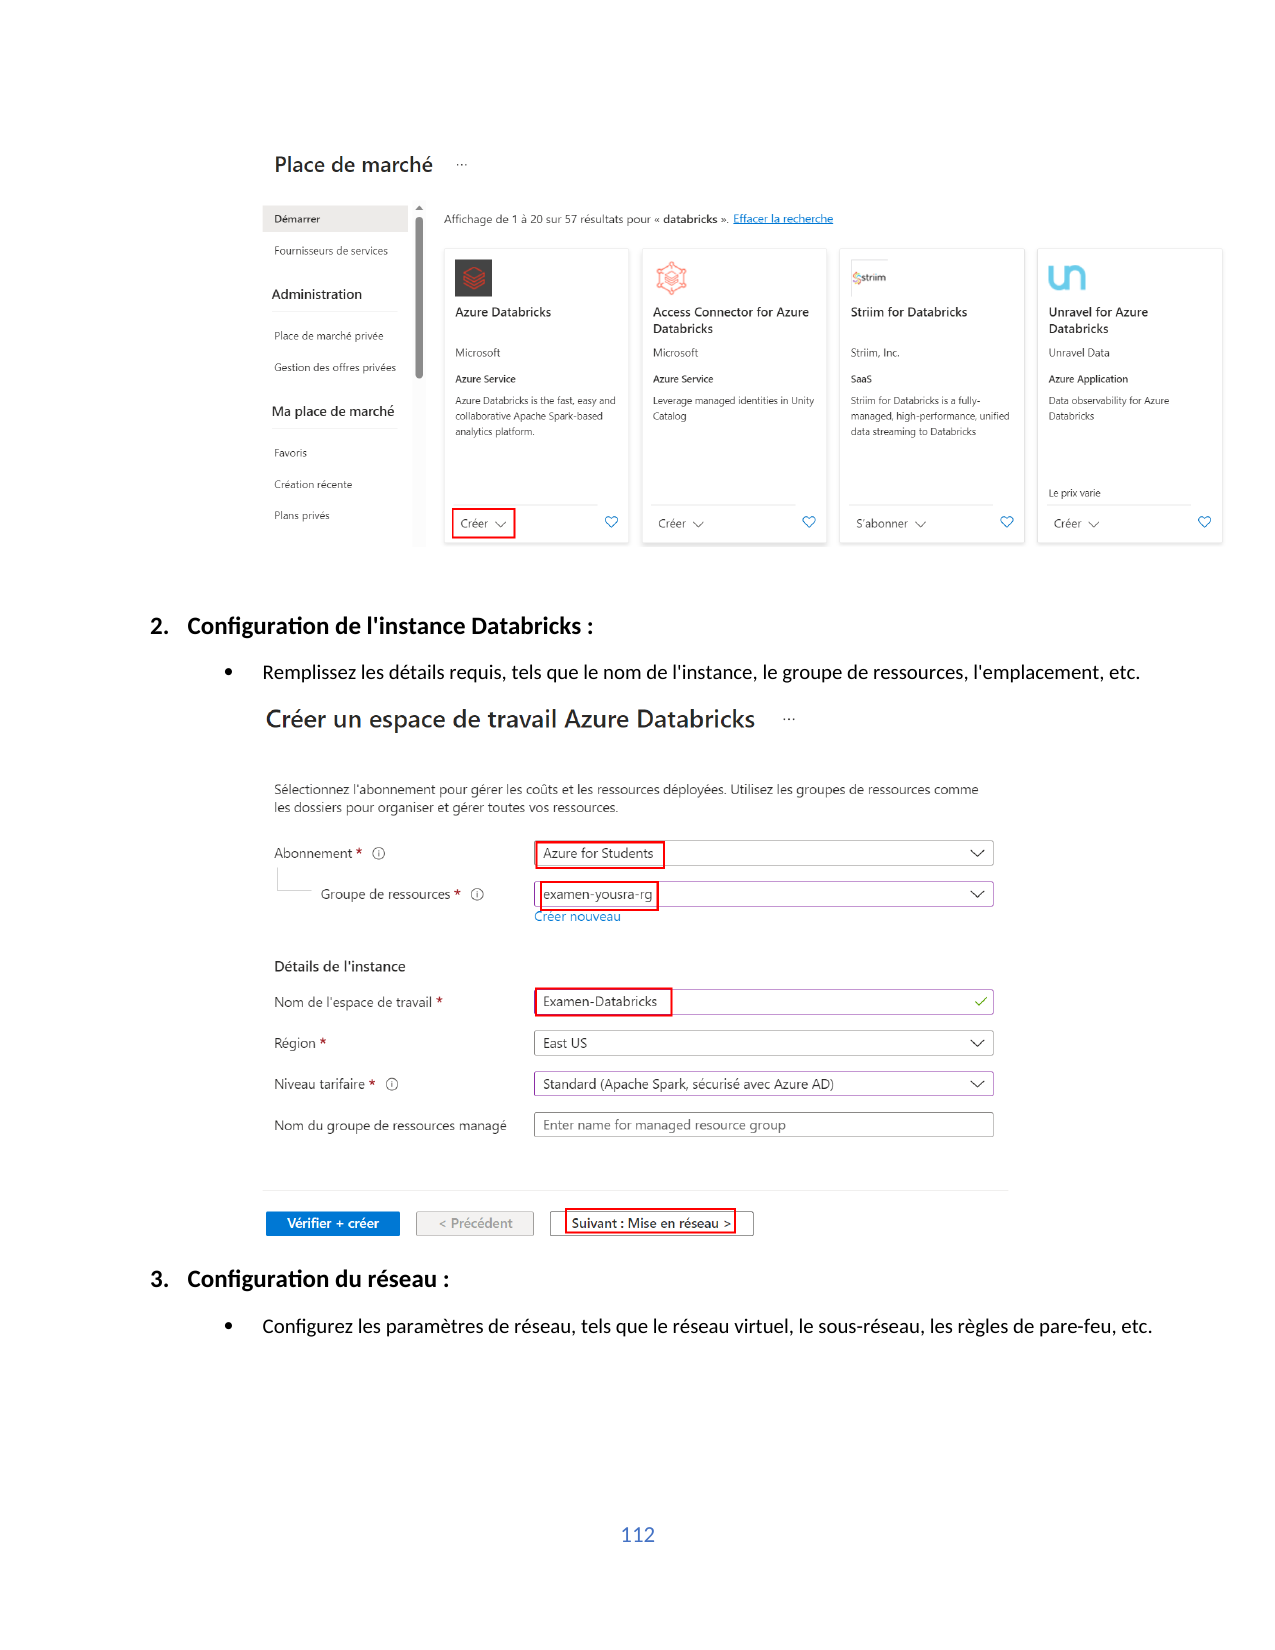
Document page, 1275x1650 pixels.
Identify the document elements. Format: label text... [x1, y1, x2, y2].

list Configuration de l'instance Databricks : [150, 610, 1162, 640]
list Configuration du réseau : [150, 1263, 1162, 1294]
list Configurez les paramètres de réseau, tels que le réseau virtuel, le sous-réseau, les règles de pare-feu, etc. [225, 1313, 1162, 1338]
picture [262, 703, 1009, 1245]
picture [262, 150, 1227, 547]
list Remplissez les détails requis, tels que le nom de l'instance, le groupe de ressources, l'emplacement, etc. [225, 659, 1162, 685]
